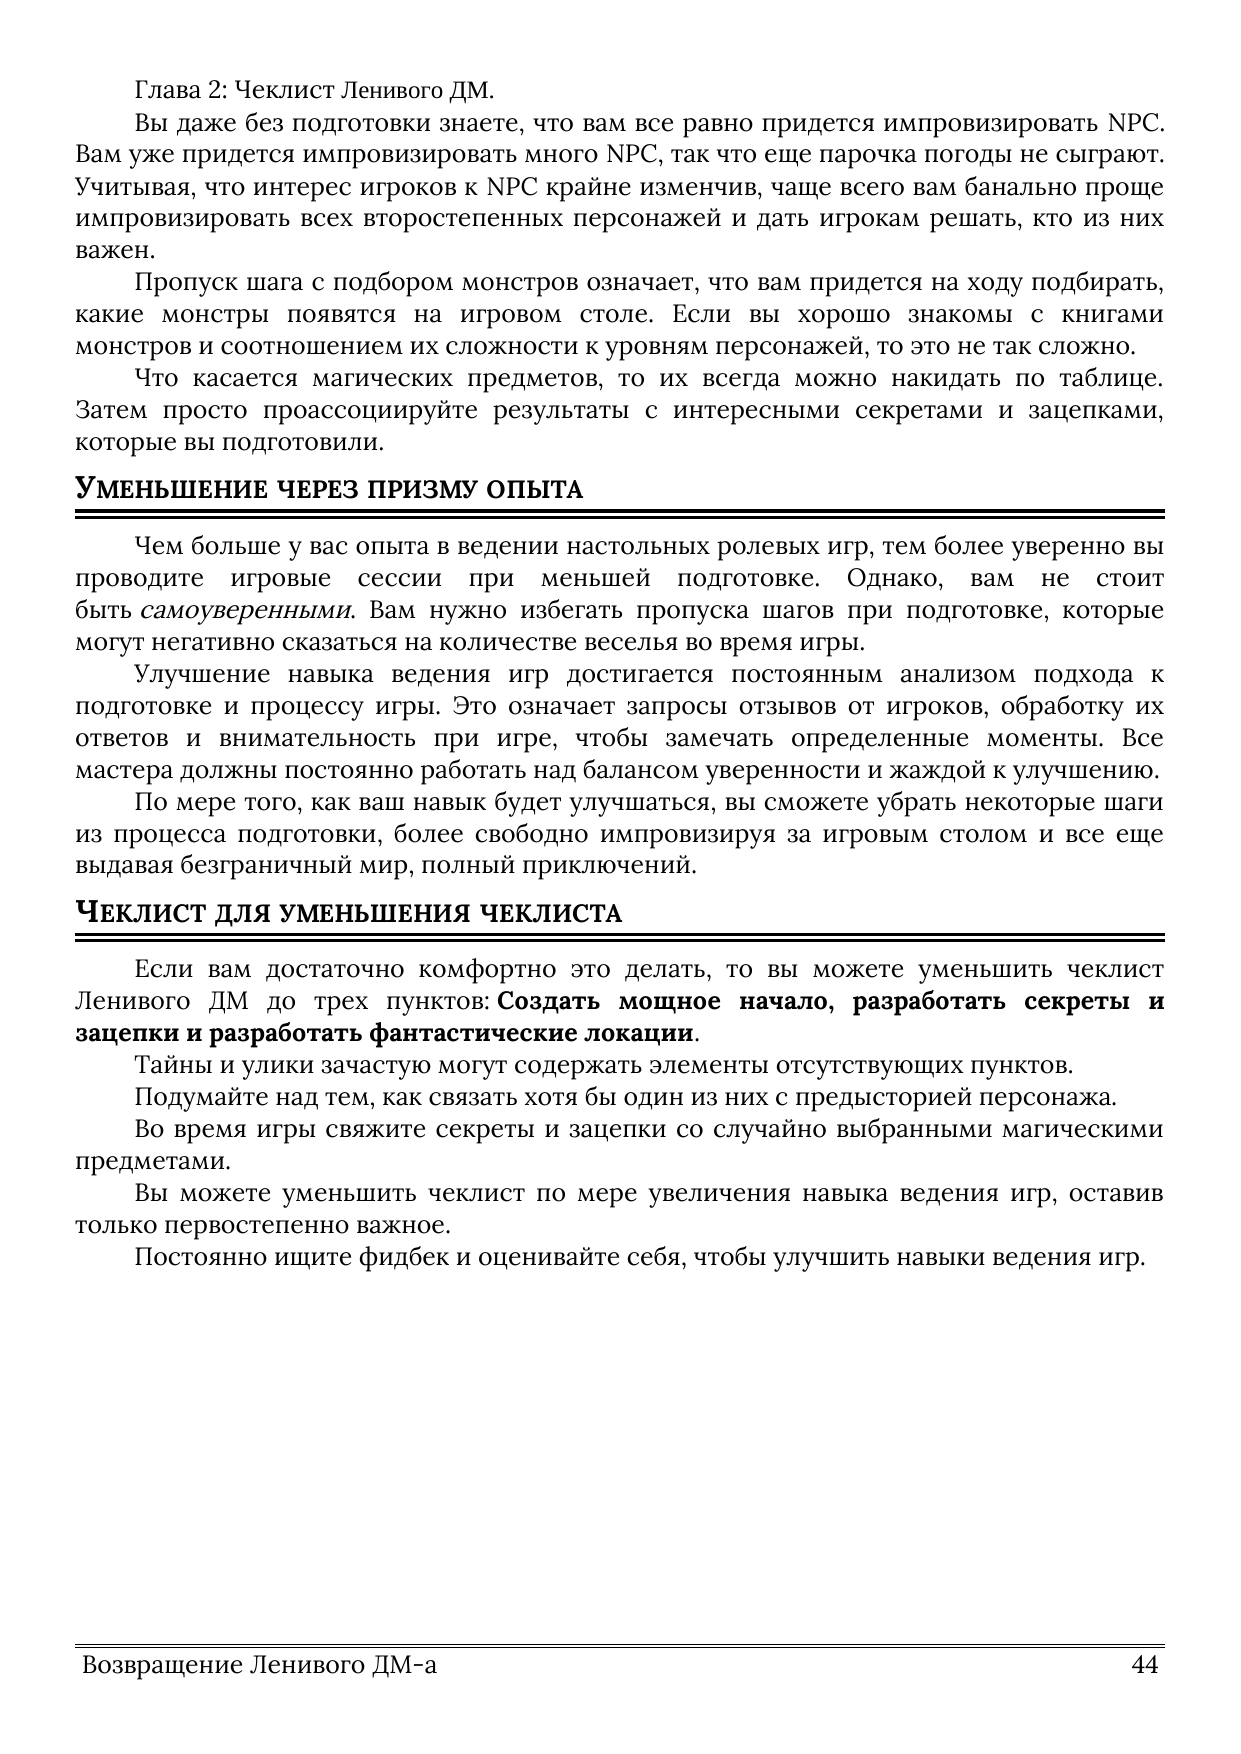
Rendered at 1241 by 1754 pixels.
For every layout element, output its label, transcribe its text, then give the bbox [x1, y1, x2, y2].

text Что касается магических предметов, то их всегда можно накидать по таблице. Затем просто проассоциируйте результаты с интересными секретами и зацепками, которые вы подготовили. [75, 362, 1165, 457]
subtitle Уменьшение через призму опыта [75, 467, 1165, 509]
text По мере того, как ваш навык будет улучшаться, вы сможете убрать некоторые шаги из процесса подготовки, более свободно импровизируя за игровым столом и все еще выдавая безграничный мир, полный приключений. [75, 785, 1165, 881]
text Во время игры свяжите секреты и зацепки со случайно выбранными магическими предметами. [75, 1112, 1165, 1176]
text Вы даже без подготовки знаете, что вам все равно придется импровизировать NPC. Вам уже придется импровизировать много NPC, так что еще парочка погоды не сыграют. Учитывая, что интерес игроков к NPC крайне изменчив, чаще всего вам банально проще импровизировать всех второстепенных персонажей и дать игрокам решать, кто из них важен. [75, 106, 1165, 266]
text Подумайте над тем, как связать хотя бы один из них с предысторией персонажа. [75, 1080, 1165, 1112]
text Постоянно ищите фидбек и оценивайте себя, чтобы улучшить навыки ведения игр. [75, 1240, 1165, 1272]
text Тайны и улики зачастую могут содержать элементы отсутствующих пунктов. [75, 1048, 1165, 1080]
text Пропуск шага с подбором монстров означает, что вам придется на ходу подбирать, какие монстры появятся на игровом столе. Если вы хорошо знакомы с книгами монстров и соотношением их сложности к уровням персонажей, то это не так сложно. [75, 266, 1165, 362]
text Улучшение навыка ведения игр достигается постоянным анализом подхода к подготовке и процессу игры. Это означает запросы отзывов от игроков, обработку их ответов и внимательность при игре, чтобы замечать определенные моменты. Все мастера должны постоянно работать над балансом уверенности и жаждой к улучшению. [75, 657, 1165, 785]
text Вы можете уменьшить чеклист по мере увеличения навыка ведения игр, оставив только первостепенно важное. [75, 1176, 1165, 1240]
text Чем больше у вас опыта в ведении настольных ролевых игр, тем более уверенно вы проводите игровые сессии при меньшей подготовке. Однако, вам не стоит быть самоуверенными. Вам нужно избегать пропуска шагов при подготовке, которые могут негативно сказаться на количестве веселья во время игры. [75, 529, 1165, 657]
subtitle Чеклист для уменьшения чеклиста [75, 891, 1165, 933]
text Если вам достаточно комфортно это делать, то вы можете уменьшить чеклист Ленивого ДМ до трех пунктов: Создать мощное начало, разработать секреты и зацепки и разработать фантастические локации. [75, 952, 1165, 1048]
